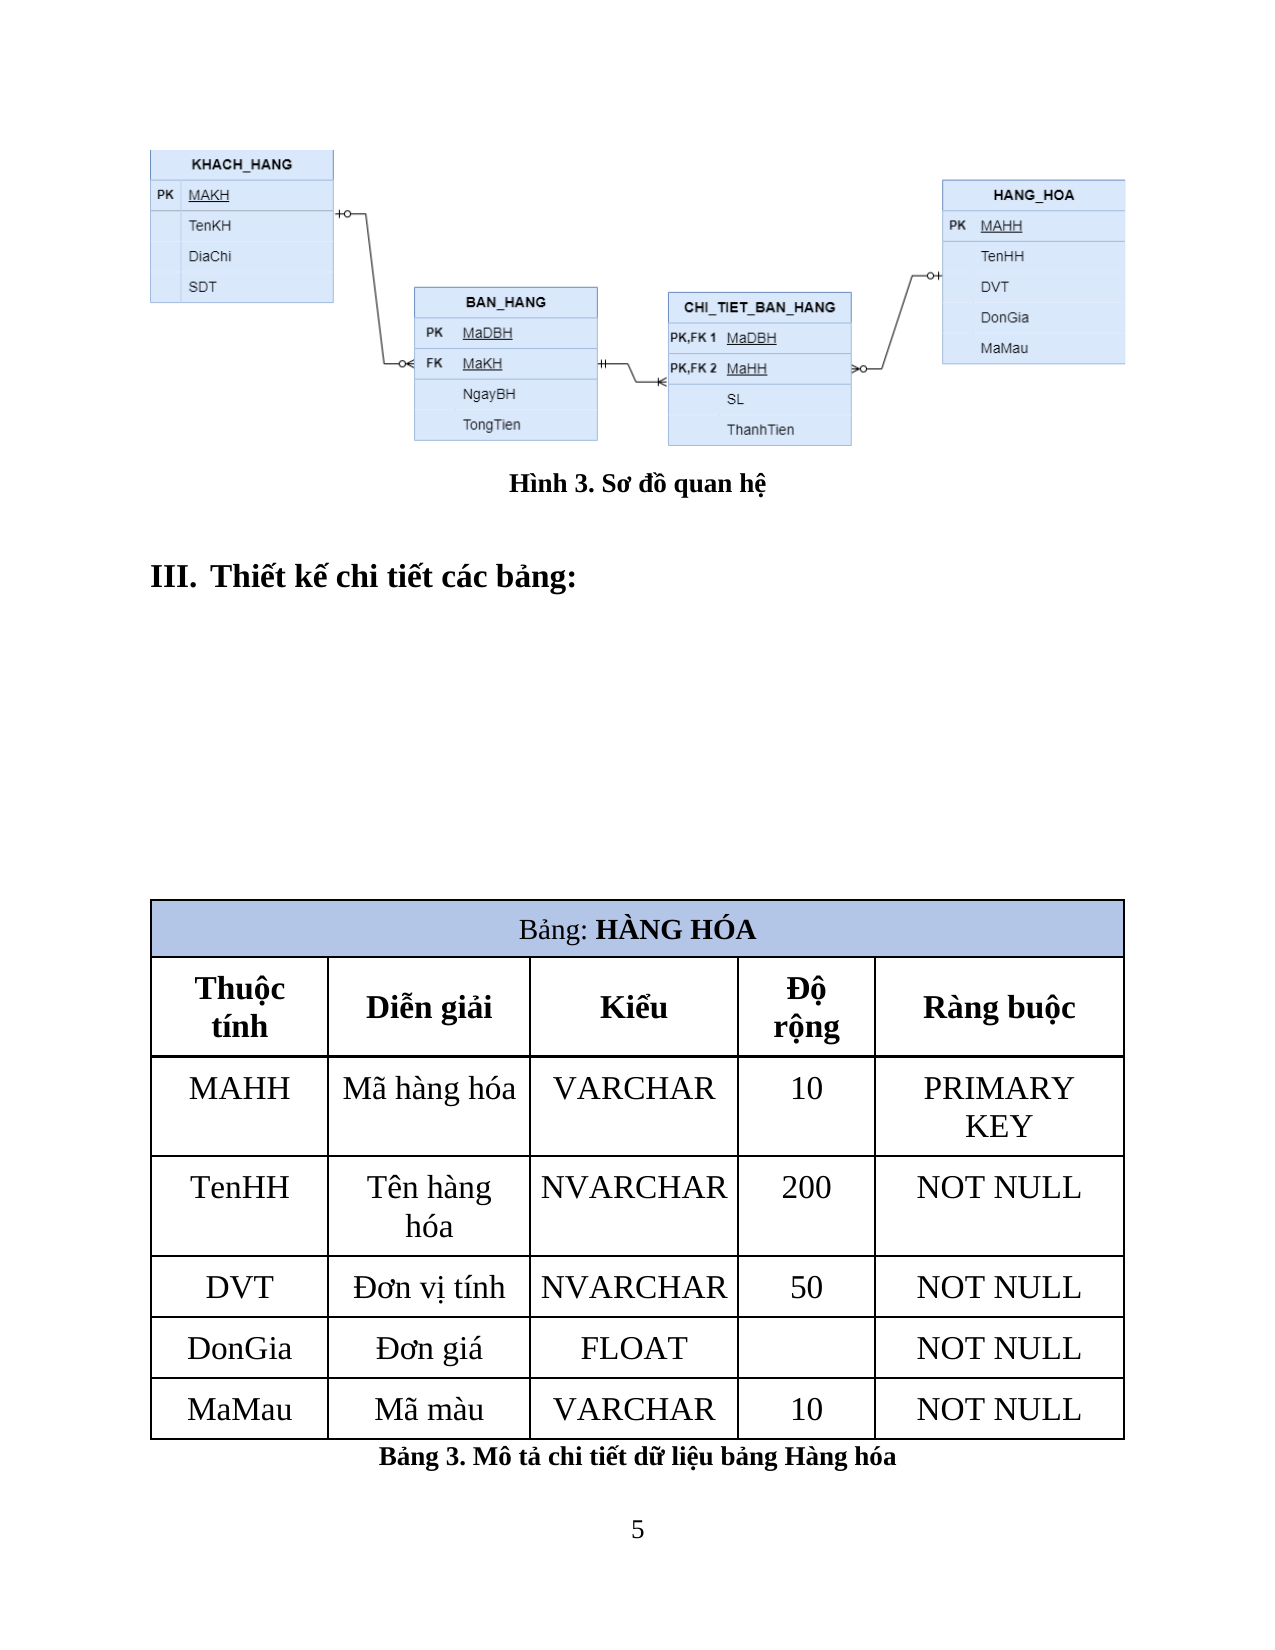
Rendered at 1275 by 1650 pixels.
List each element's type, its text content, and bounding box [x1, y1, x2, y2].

table_cell NVARCHAR [531, 1157, 737, 1254]
table_cell TenHH [152, 1157, 327, 1254]
table_cell Tên hàng hóa [329, 1157, 529, 1254]
table_cell 200 [739, 1157, 874, 1254]
table_cell 50 [739, 1257, 874, 1316]
table_cell 10 [739, 1058, 874, 1155]
table_cell VARCHAR [531, 1058, 737, 1155]
table_cell VARCHAR [531, 1379, 737, 1438]
table_cell Kiểu [531, 958, 737, 1055]
table_cell NOT NULL [876, 1318, 1123, 1377]
table_cell Ràng buộc [876, 958, 1123, 1055]
table_cell MaMau [152, 1379, 327, 1438]
text Bảng 3. Mô tả chi tiết dữ liệu bảng Hàng hóa [150, 1440, 1125, 1472]
table_cell NVARCHAR [531, 1257, 737, 1316]
subtitle Thiết kế chi tiết các bảng: [150, 557, 1125, 595]
picture [150, 150, 1125, 447]
table_cell Thuộc tính [152, 958, 327, 1055]
table_cell DVT [152, 1257, 327, 1316]
table_cell Diễn giải [329, 958, 529, 1055]
table_cell DonGia [152, 1318, 327, 1377]
table_cell Mã hàng hóa [329, 1058, 529, 1155]
table_cell 10 [739, 1379, 874, 1438]
table_header Bảng: HÀNG HÓA [152, 901, 1123, 956]
table_cell Đơn vị tính [329, 1257, 529, 1316]
table_cell NOT NULL [876, 1379, 1123, 1438]
text Hình 3. Sơ đồ quan hệ [150, 467, 1125, 498]
table_cell PRIMARY KEY [876, 1058, 1123, 1155]
table_cell [739, 1318, 874, 1377]
table_cell Độ rộng [739, 958, 874, 1055]
table_cell MAHH [152, 1058, 327, 1155]
table_cell NOT NULL [876, 1257, 1123, 1316]
table_cell NOT NULL [876, 1157, 1123, 1254]
table_cell Đơn giá [329, 1318, 529, 1377]
table_cell FLOAT [531, 1318, 737, 1377]
table_cell Mã màu [329, 1379, 529, 1438]
